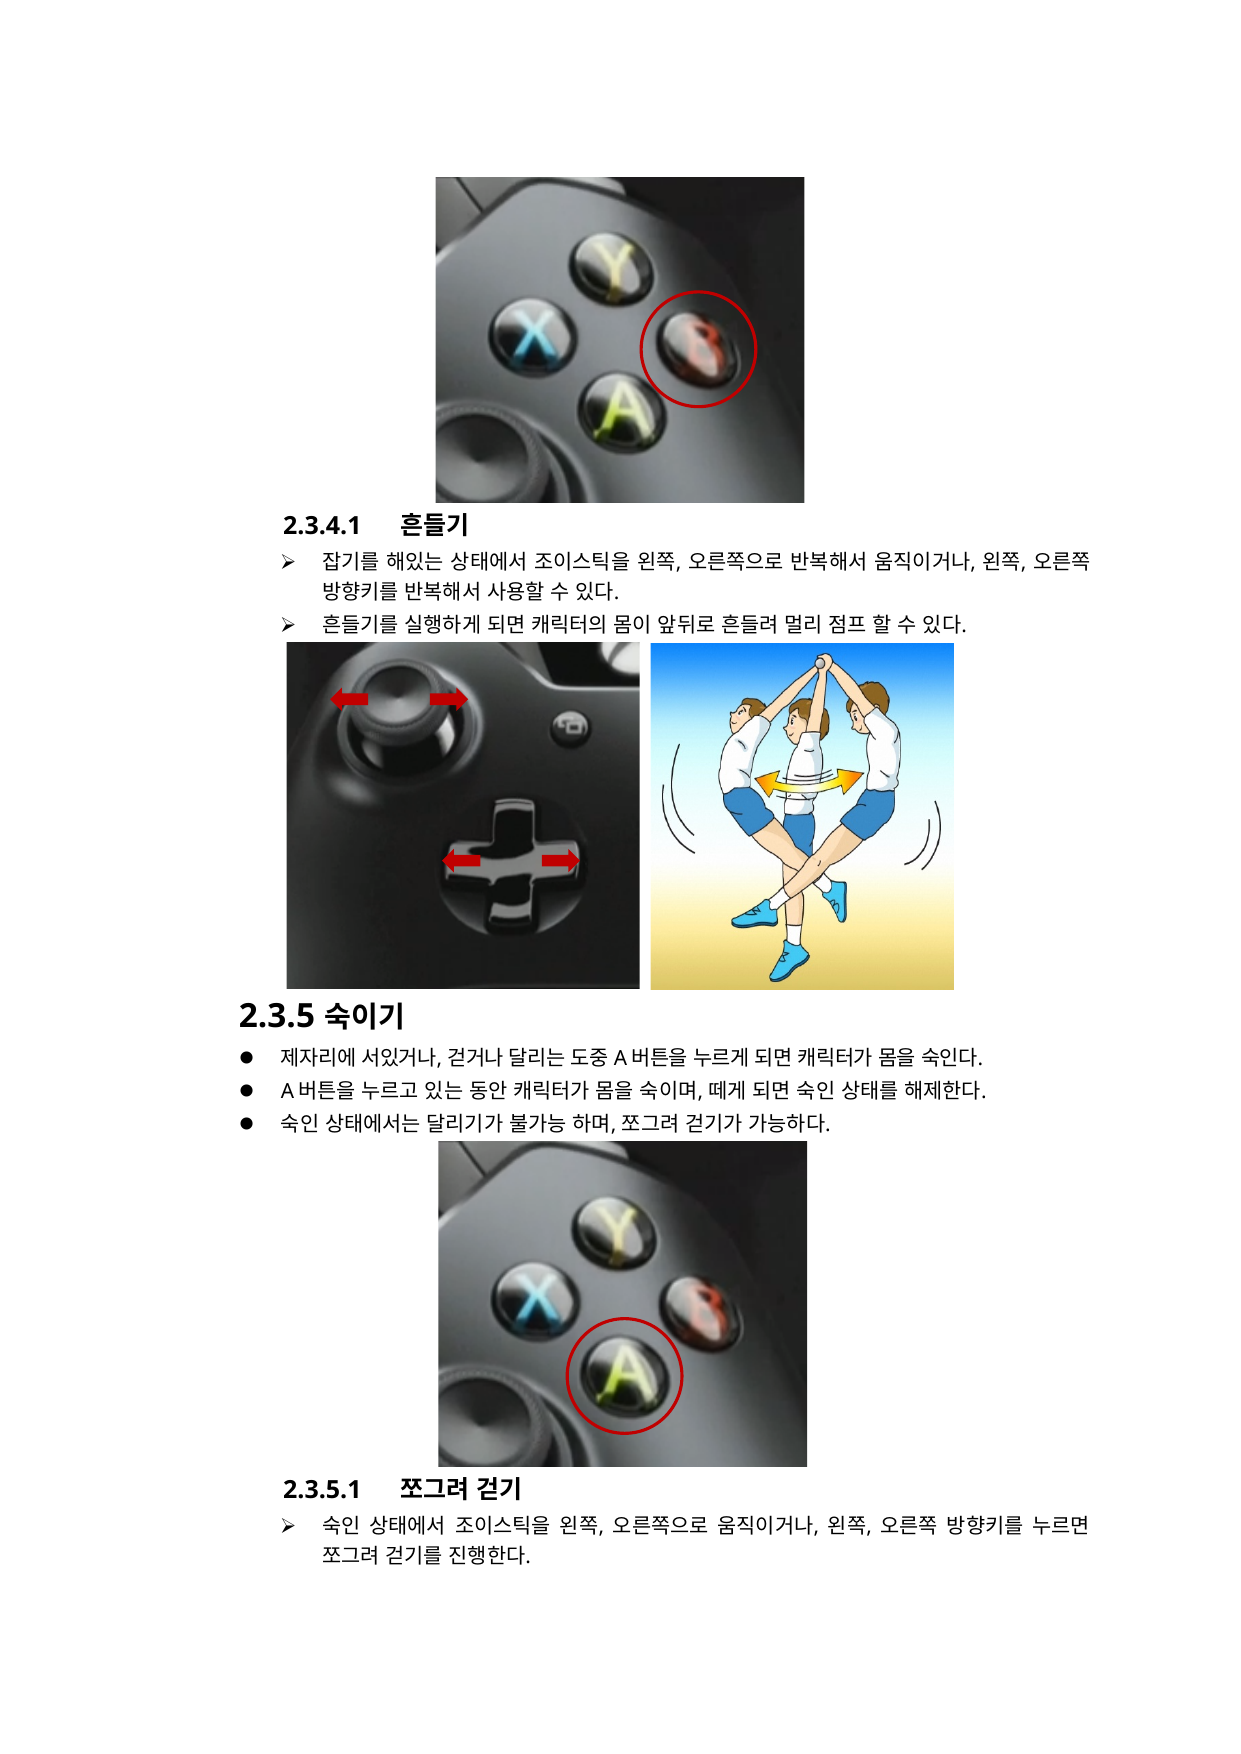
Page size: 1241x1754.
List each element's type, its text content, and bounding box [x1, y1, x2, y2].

text 숙인 상태에서는 달리기가 불가능 하며, 쪼그려 걷기가 가능하다. [239, 1108, 1090, 1138]
picture [438, 1141, 808, 1467]
text 숙인 상태에서 조이스틱을 왼쪽, 오른쪽으로 움직이거나, 왼쪽, 오른쪽 방향키를 누르면 쪼그려 걷기를 진행한다. [280, 1509, 1090, 1569]
picture [435, 177, 805, 503]
text 숙이기 [239, 992, 1090, 1038]
text 흔들기를 실행하게 되면 캐릭터의 몸이 앞뒤로 흔들려 멀리 점프 할 수 있다. [280, 609, 1090, 639]
text 잡기를 해있는 상태에서 조이스틱을 왼쪽, 오른쪽으로 반복해서 움직이거나, 왼쪽, 오른쪽 방향키를 반복해서 사용할 수 있다. [280, 545, 1090, 606]
text 흔들기 [283, 506, 1090, 542]
text 제자리에 서있거나, 걷거나 달리는 도중 A버튼을 누르게 되면 캐릭터가 몸을 숙인다. [239, 1041, 1090, 1071]
text A버튼을 누르고 있는 동안 캐릭터가 몸을 숙이며, 떼게 되면 숙인 상태를 해제한다. [239, 1074, 1090, 1104]
text 쪼그려 걷기 [283, 1469, 1090, 1506]
picture [286, 642, 640, 989]
picture [650, 643, 954, 990]
